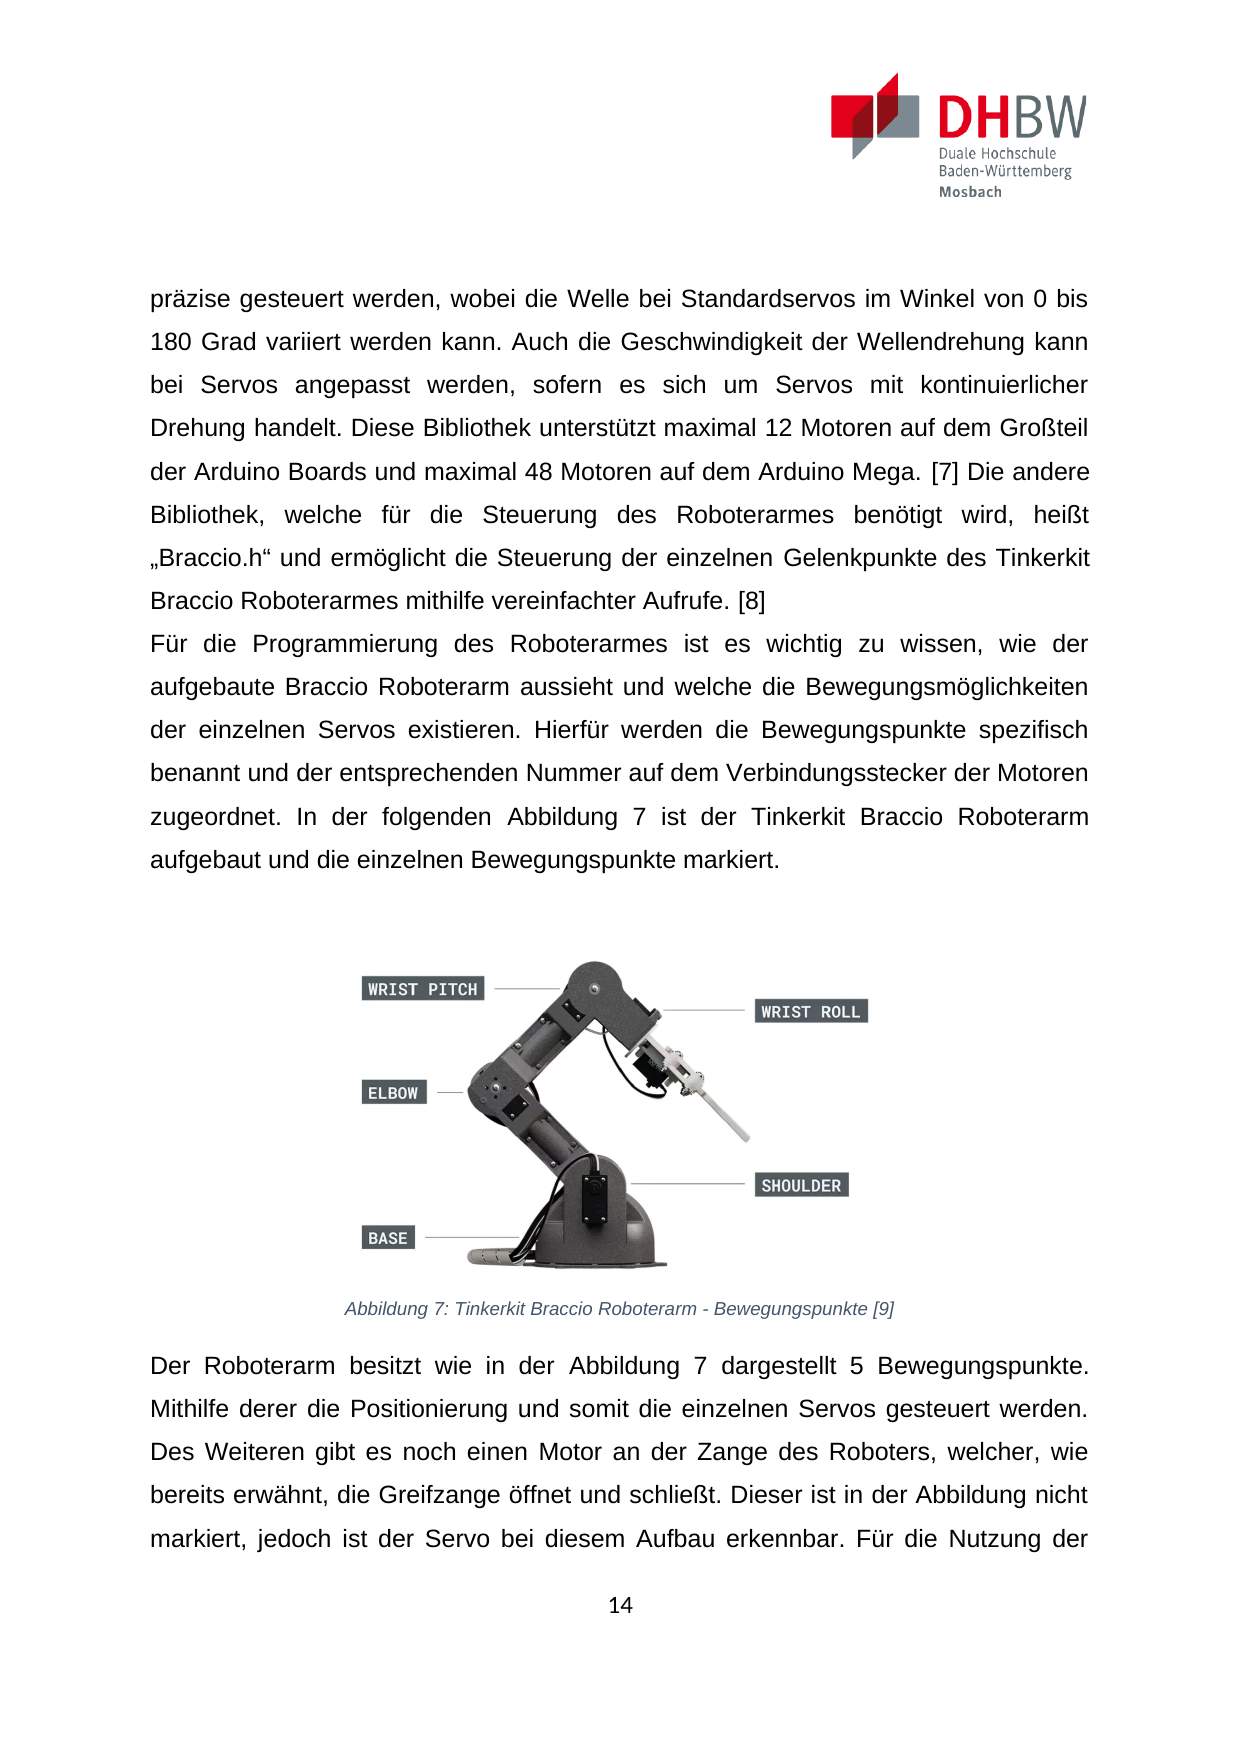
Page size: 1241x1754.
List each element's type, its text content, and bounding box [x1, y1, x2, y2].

picture [308, 887, 932, 1284]
text Für die Programmierung des Roboterarmes ist es wichtig zu wissen, wie der aufgebaute Braccio Roboterarm aussieht und welche die Bewegungsmöglichkeiten der einzelnen Servos existieren. Hierfür werden die Bewegungspunkte spezifisch benannt und der entsprechenden Nummer auf dem Verbindungsstecker der Motoren zugeordnet. In der folgenden Abbildung 7 ist der Tinkerkit Braccio Roboterarm aufgebaut und die einzelnen Bewegungspunkte markiert. [150, 629, 1090, 873]
picture [831, 73, 1087, 197]
text Abbildung 7: Tinkerkit Braccio Roboterarm - Bewegungspunkte [150, 1298, 1090, 1319]
